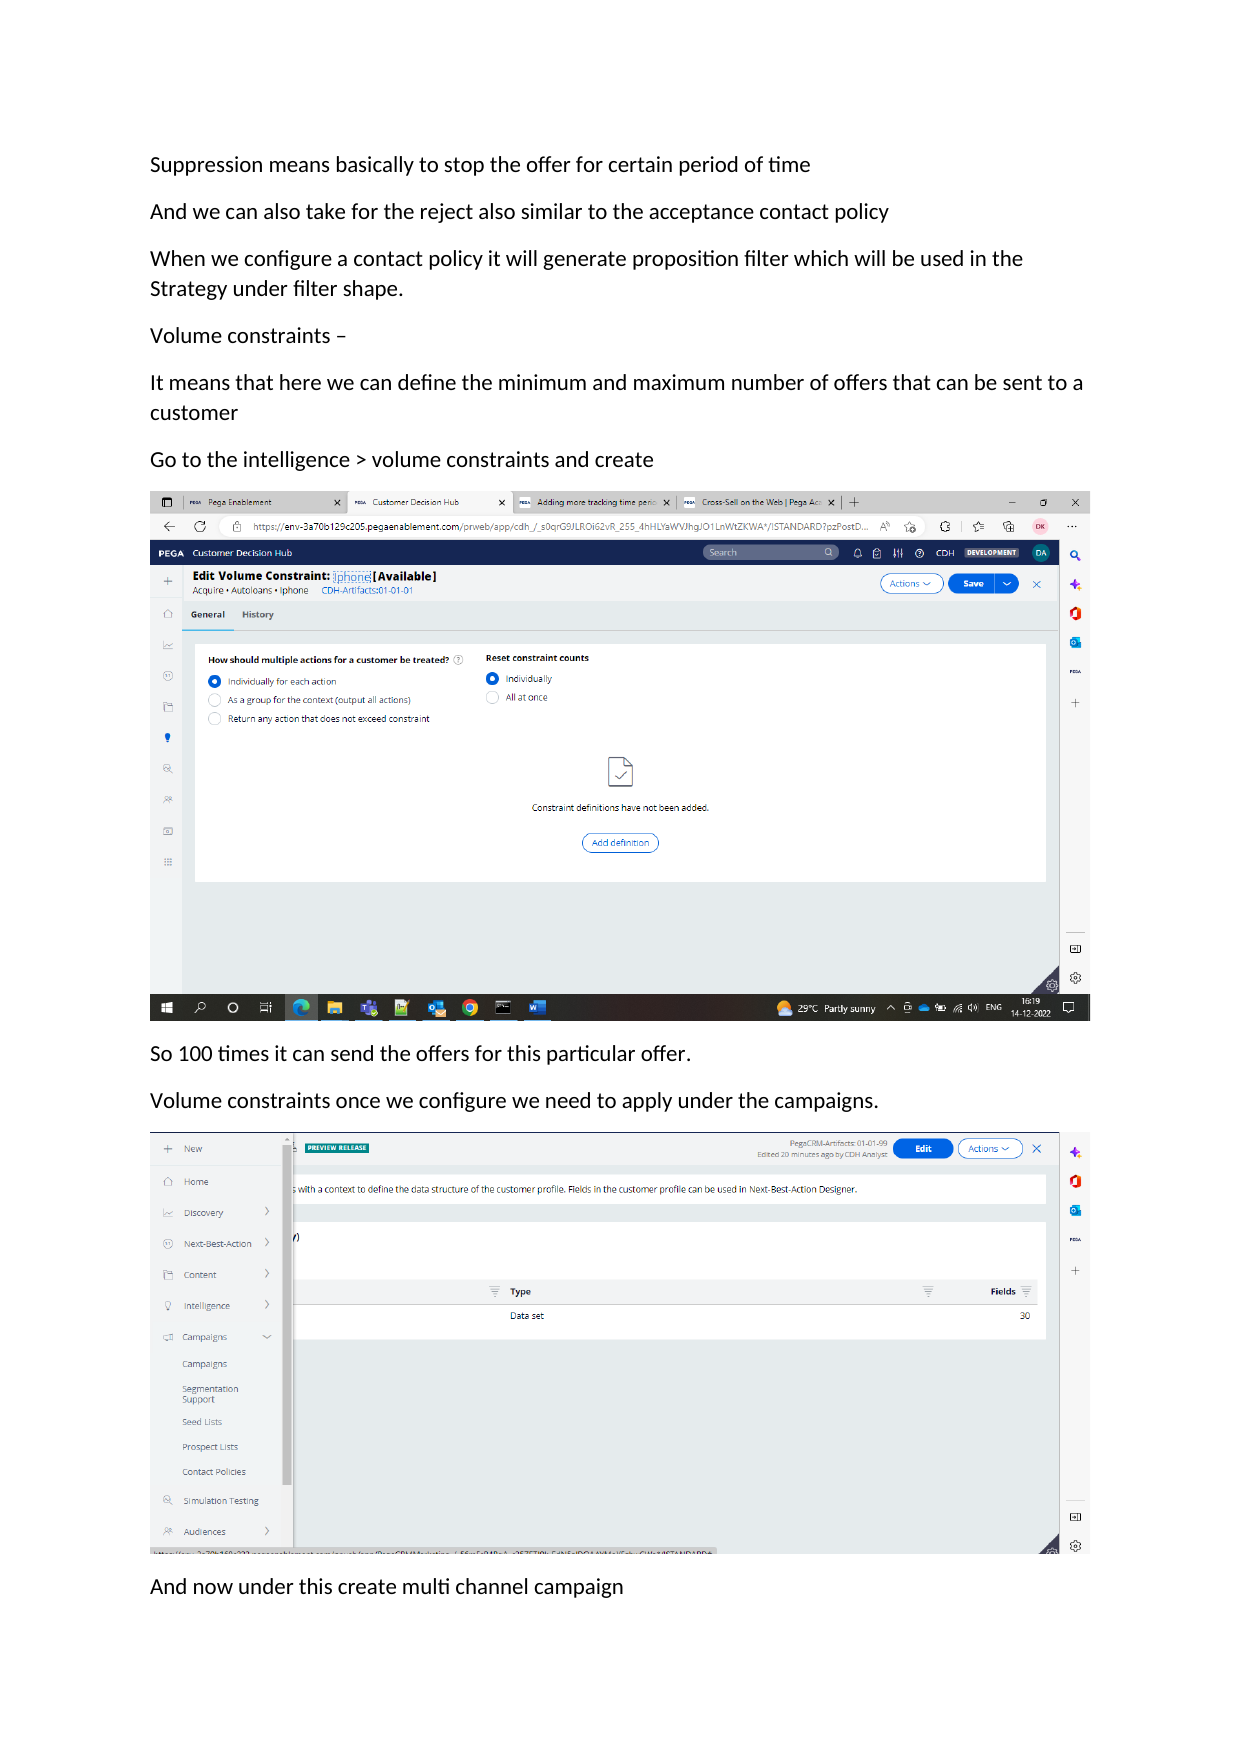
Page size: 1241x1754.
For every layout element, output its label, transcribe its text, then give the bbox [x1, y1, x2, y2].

text So 100 times it can send the offers for this particular offer. [150, 1039, 1090, 1067]
text Go to the intelligence > volume constraints and create [150, 445, 1090, 473]
text It means that here we can define the minimum and maximum number of offers that can be sent to a customer [150, 368, 1090, 426]
picture [150, 491, 1091, 1021]
picture [150, 1132, 1091, 1554]
text And we can also take for the reject also similar to the acceptance contact policy [150, 197, 1090, 225]
text And now under this create multi channel campaign [150, 1572, 1090, 1600]
text Suppression means basically to stop the offer for certain period of time [150, 150, 1090, 178]
text When we configure a contact policy it will generate proposition filter which will be used in the Strategy under filter shape. [150, 244, 1090, 302]
text Volume constraints – [150, 321, 1090, 349]
text Volume constraints once we configure we need to apply under the campaigns. [150, 1086, 1090, 1114]
